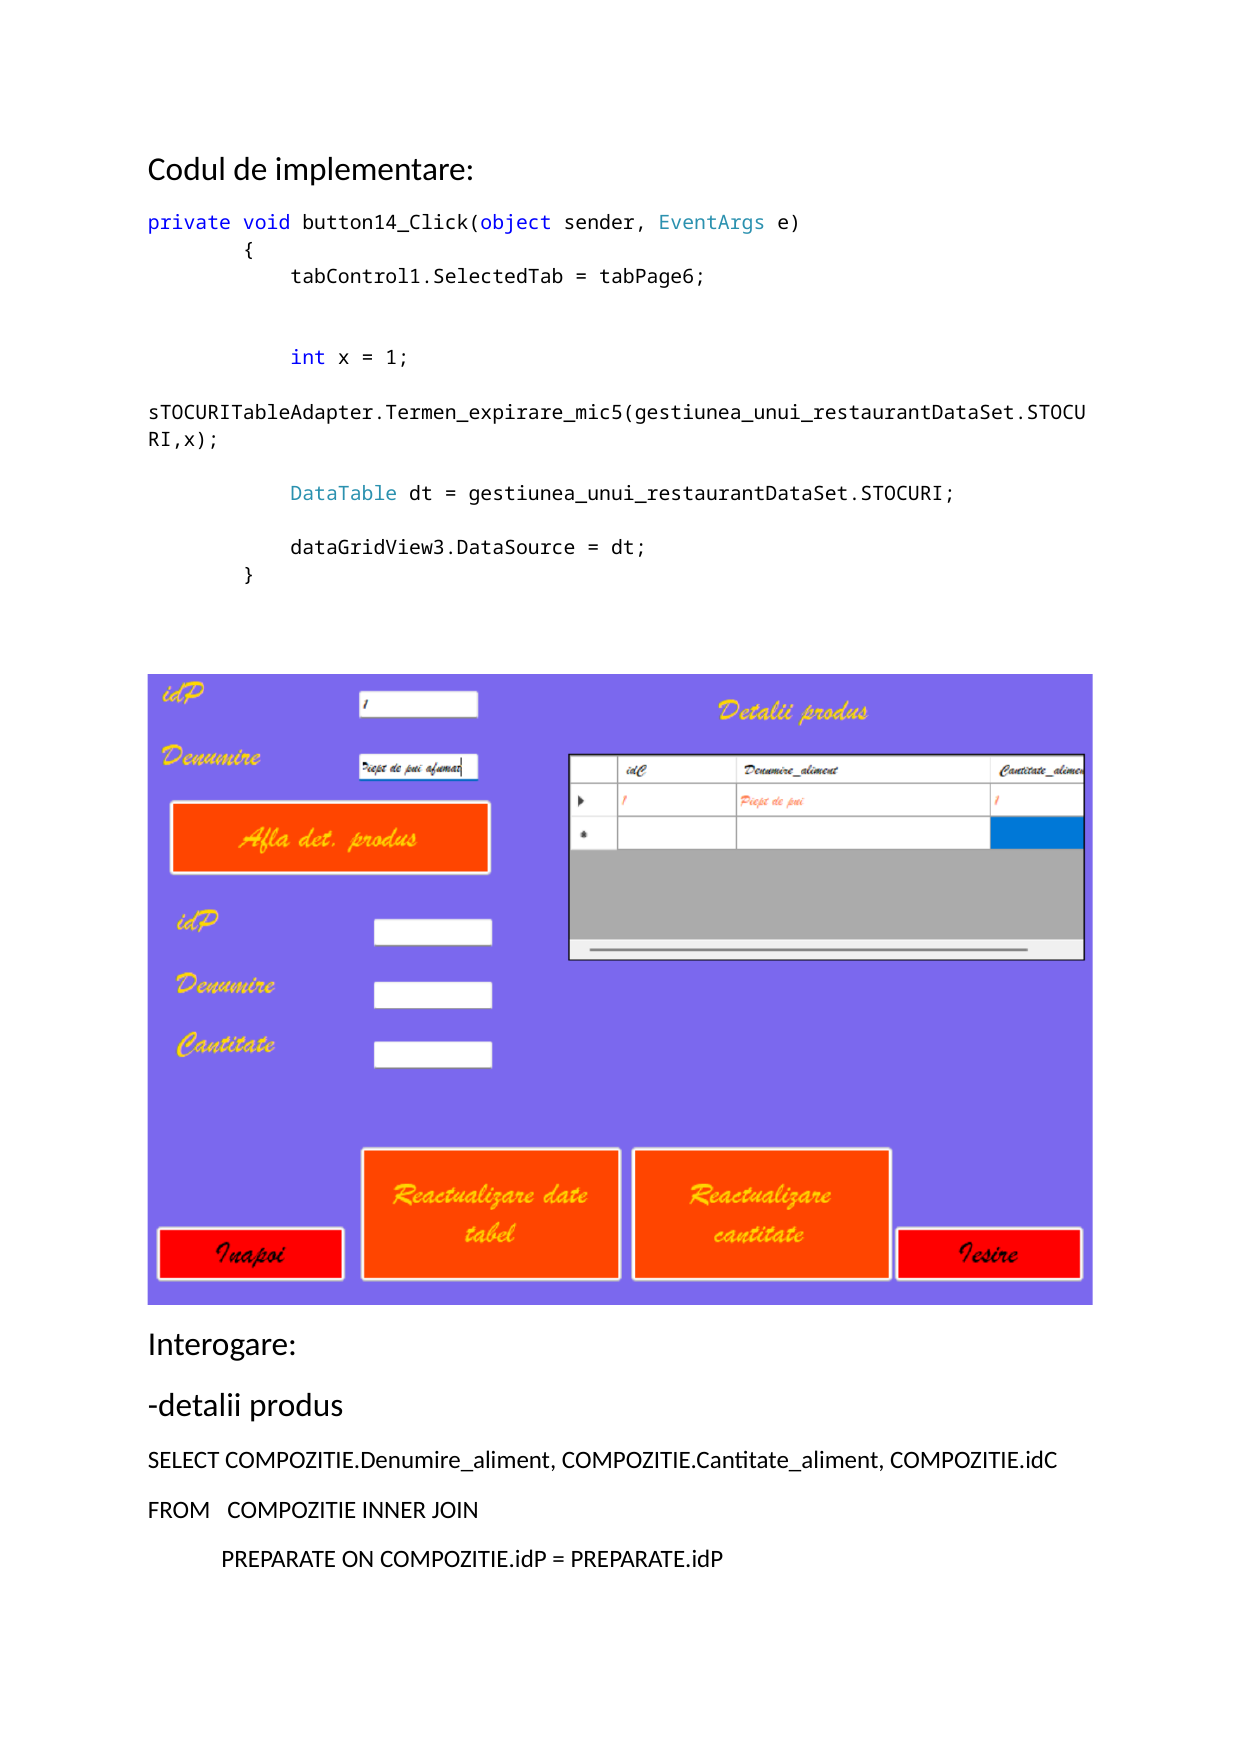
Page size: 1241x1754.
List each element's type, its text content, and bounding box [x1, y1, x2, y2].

text SELECT COMPOZITIE.Denumire_aliment, COMPOZITIE.Cantitate_aliment, COMPOZITIE.idC [148, 1444, 1093, 1475]
text FROM COMPOZITIE INNER JOIN [148, 1494, 1093, 1524]
text Codul de implementare: [148, 148, 1093, 188]
text DataTable dt = gestiunea_unui_restaurantDataSet.STOCURI; [148, 479, 1093, 506]
text int x = 1; [148, 343, 1093, 370]
text Interogare: [148, 1323, 1093, 1364]
text sTOCURITableAdapter.Termen_expirare_mic5(gestiunea_unui_restaurantDataSet.STOCURI,x); [148, 370, 1093, 452]
text PREPARATE ON COMPOZITIE.idP = PREPARATE.idP [148, 1543, 1093, 1574]
text dataGridView3.DataSource = dt; [148, 533, 1093, 560]
text tabControl1.SelectedTab = tabPage6; [148, 262, 1093, 289]
text { [148, 235, 1093, 262]
picture [147, 674, 1093, 1305]
text private void button14_Click(object sender, EventArgs e) [148, 208, 1093, 235]
text } [148, 560, 1093, 587]
text -detalii produs [148, 1384, 1093, 1424]
